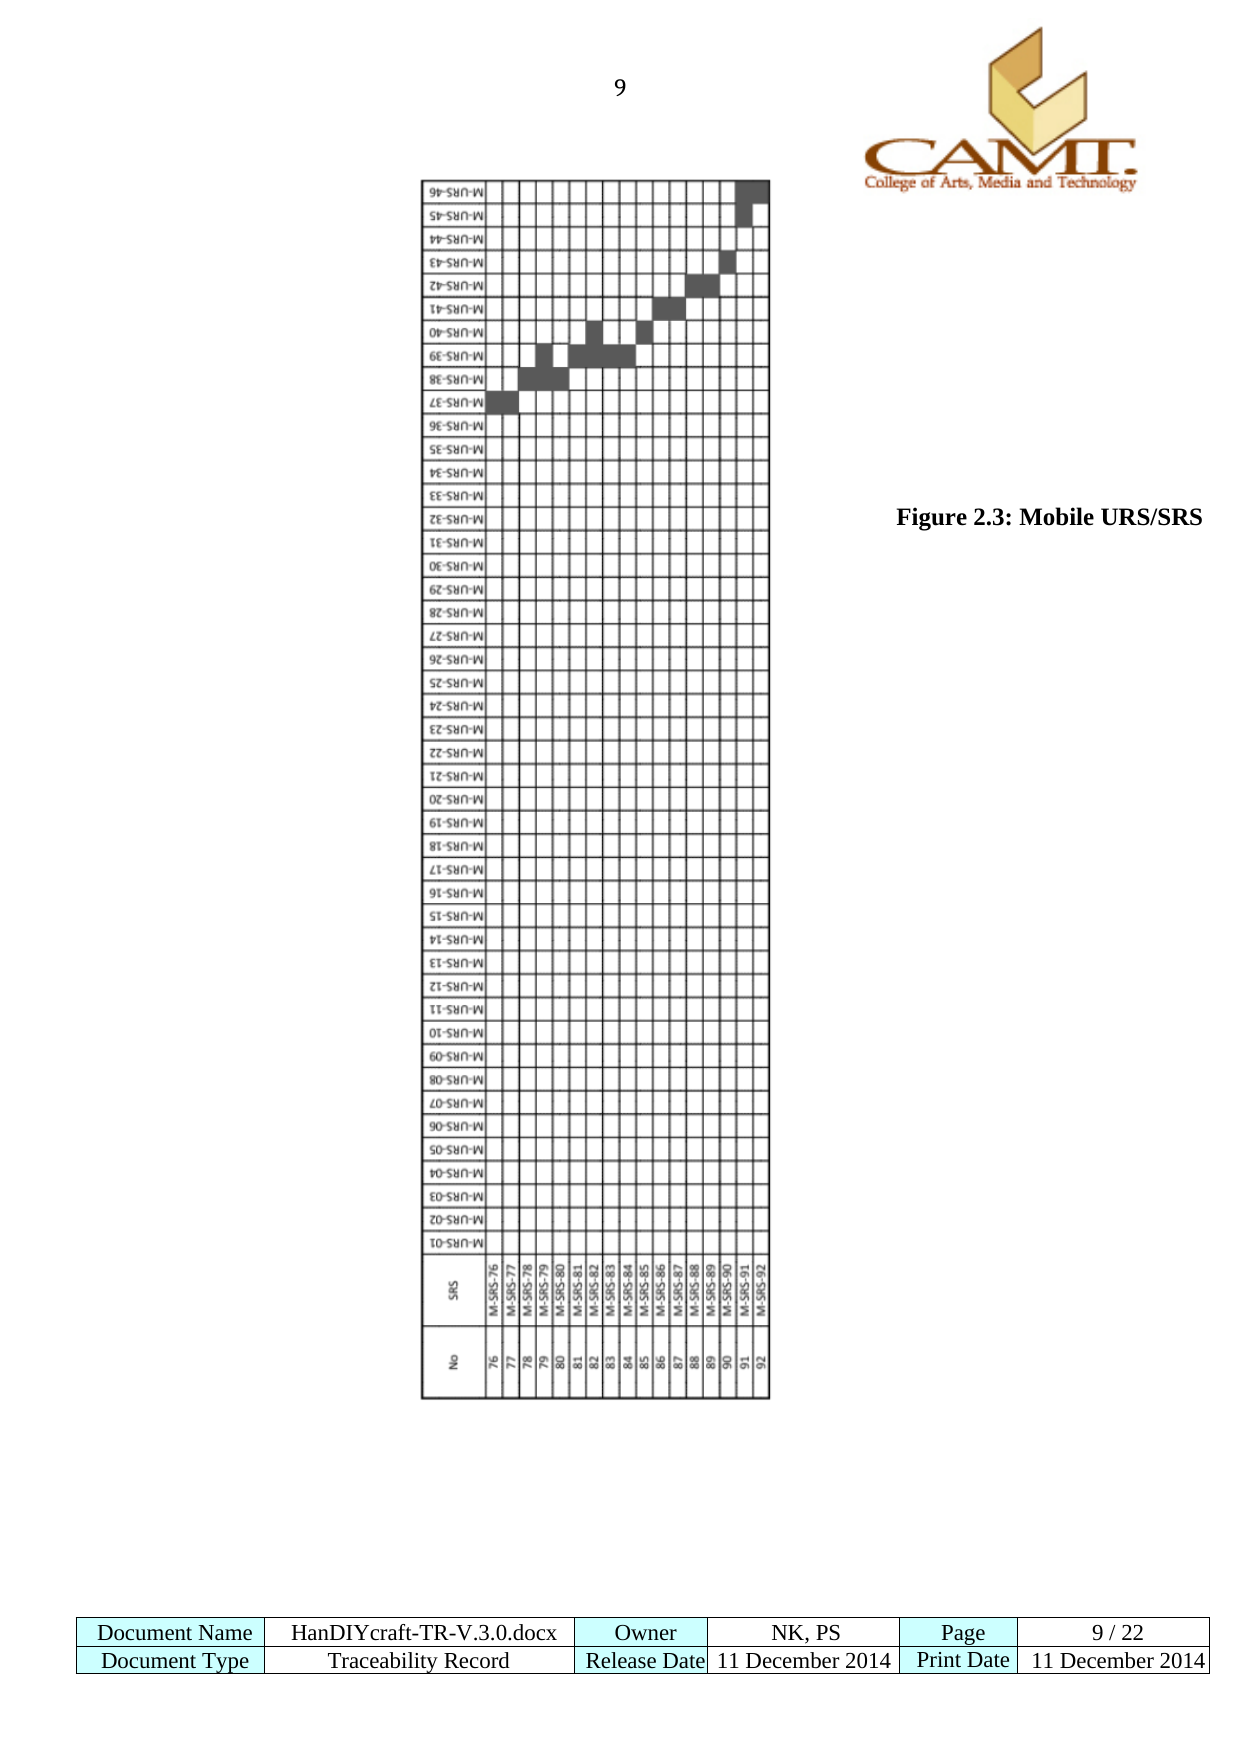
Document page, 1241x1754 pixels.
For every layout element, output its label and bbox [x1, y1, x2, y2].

picture [780, 18, 1241, 207]
